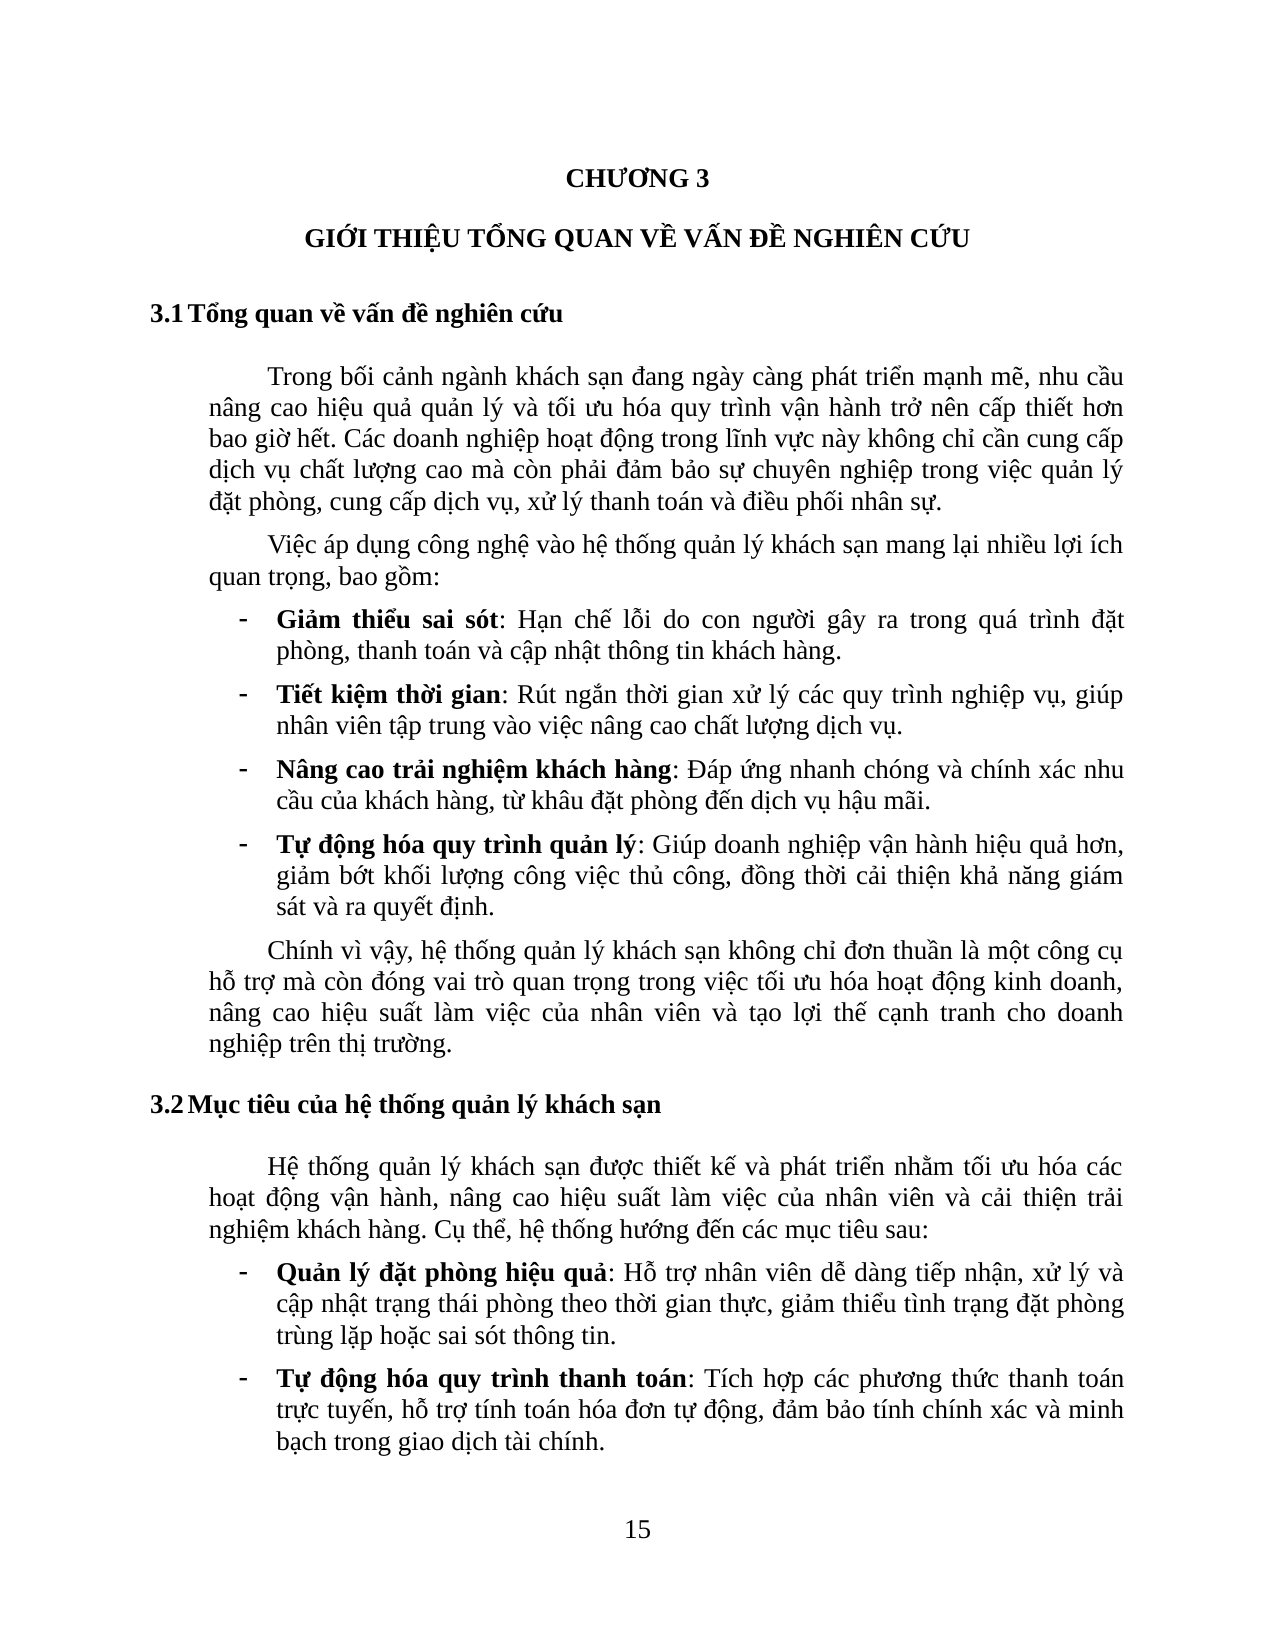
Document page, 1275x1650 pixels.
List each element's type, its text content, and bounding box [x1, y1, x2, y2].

text Chính vì vậy, hệ thống quản lý khách sạn không chỉ đơn thuần là một công cụ hỗ trợ mà còn đóng vai trò quan trọng trong việc tối ưu hóa hoạt động kinh doanh, nâng cao hiệu suất làm việc của nhân viên và tạo lợi thế cạnh tranh cho doanh nghiệp trên thị trường. [208, 934, 1125, 1058]
list Tiết kiệm thời gian: Rút ngắn thời gian xử lý các quy trình nghiệp vụ, giúp nhân viên tập trung vào việc nâng cao chất lượng dịch vụ. [238, 678, 1125, 741]
subtitle GIỚI THIỆU TỔNG QUAN VỀ VẤN ĐỀ NGHIÊN CỨU [150, 222, 1125, 253]
subtitle CHƯƠNG 3 [150, 162, 1125, 194]
text Trong bối cảnh ngành khách sạn đang ngày càng phát triển mạnh mẽ, nhu cầu nâng cao hiệu quả quản lý và tối ưu hóa quy trình vận hành trở nên cấp thiết hơn bao giờ hết. Các doanh nghiệp hoạt động trong lĩnh vực này không chỉ cần cung cấp dịch vụ chất lượng cao mà còn phải đảm bảo sự chuyên nghiệp trong việc quản lý đặt phòng, cung cấp dịch vụ, xử lý thanh toán và điều phối nhân sự. [208, 360, 1125, 516]
list Tự động hóa quy trình quản lý: Giúp doanh nghiệp vận hành hiệu quả hơn, giảm bớt khối lượng công việc thủ công, đồng thời cải thiện khả năng giám sát và ra quyết định. [238, 828, 1125, 921]
list Tự động hóa quy trình thanh toán: Tích hợp các phương thức thanh toán trực tuyến, hỗ trợ tính toán hóa đơn tự động, đảm bảo tính chính xác và minh bạch trong giao dịch tài chính. [238, 1362, 1125, 1456]
list Giảm thiểu sai sót: Hạn chế lỗi do con người gây ra trong quá trình đặt phòng, thanh toán và cập nhật thông tin khách hàng. [238, 603, 1125, 666]
list Nâng cao trải nghiệm khách hàng: Đáp ứng nhanh chóng và chính xác nhu cầu của khách hàng, từ khâu đặt phòng đến dịch vụ hậu mãi. [238, 753, 1125, 815]
list Quản lý đặt phòng hiệu quả: Hỗ trợ nhân viên dễ dàng tiếp nhận, xử lý và cập nhật trạng thái phòng theo thời gian thực, giảm thiểu tình trạng đặt phòng trùng lặp hoặc sai sót thông tin. [238, 1256, 1125, 1350]
text Việc áp dụng công nghệ vào hệ thống quản lý khách sạn mang lại nhiều lợi ích quan trọng, bao gồm: [208, 528, 1125, 591]
subtitle Mục tiêu của hệ thống quản lý khách sạn [150, 1088, 1125, 1119]
text Hệ thống quản lý khách sạn được thiết kế và phát triển nhằm tối ưu hóa các hoạt động vận hành, nâng cao hiệu suất làm việc của nhân viên và cải thiện trải nghiệm khách hàng. Cụ thể, hệ thống hướng đến các mục tiêu sau: [208, 1150, 1125, 1244]
subtitle Tổng quan về vấn đề nghiên cứu [150, 297, 1125, 329]
